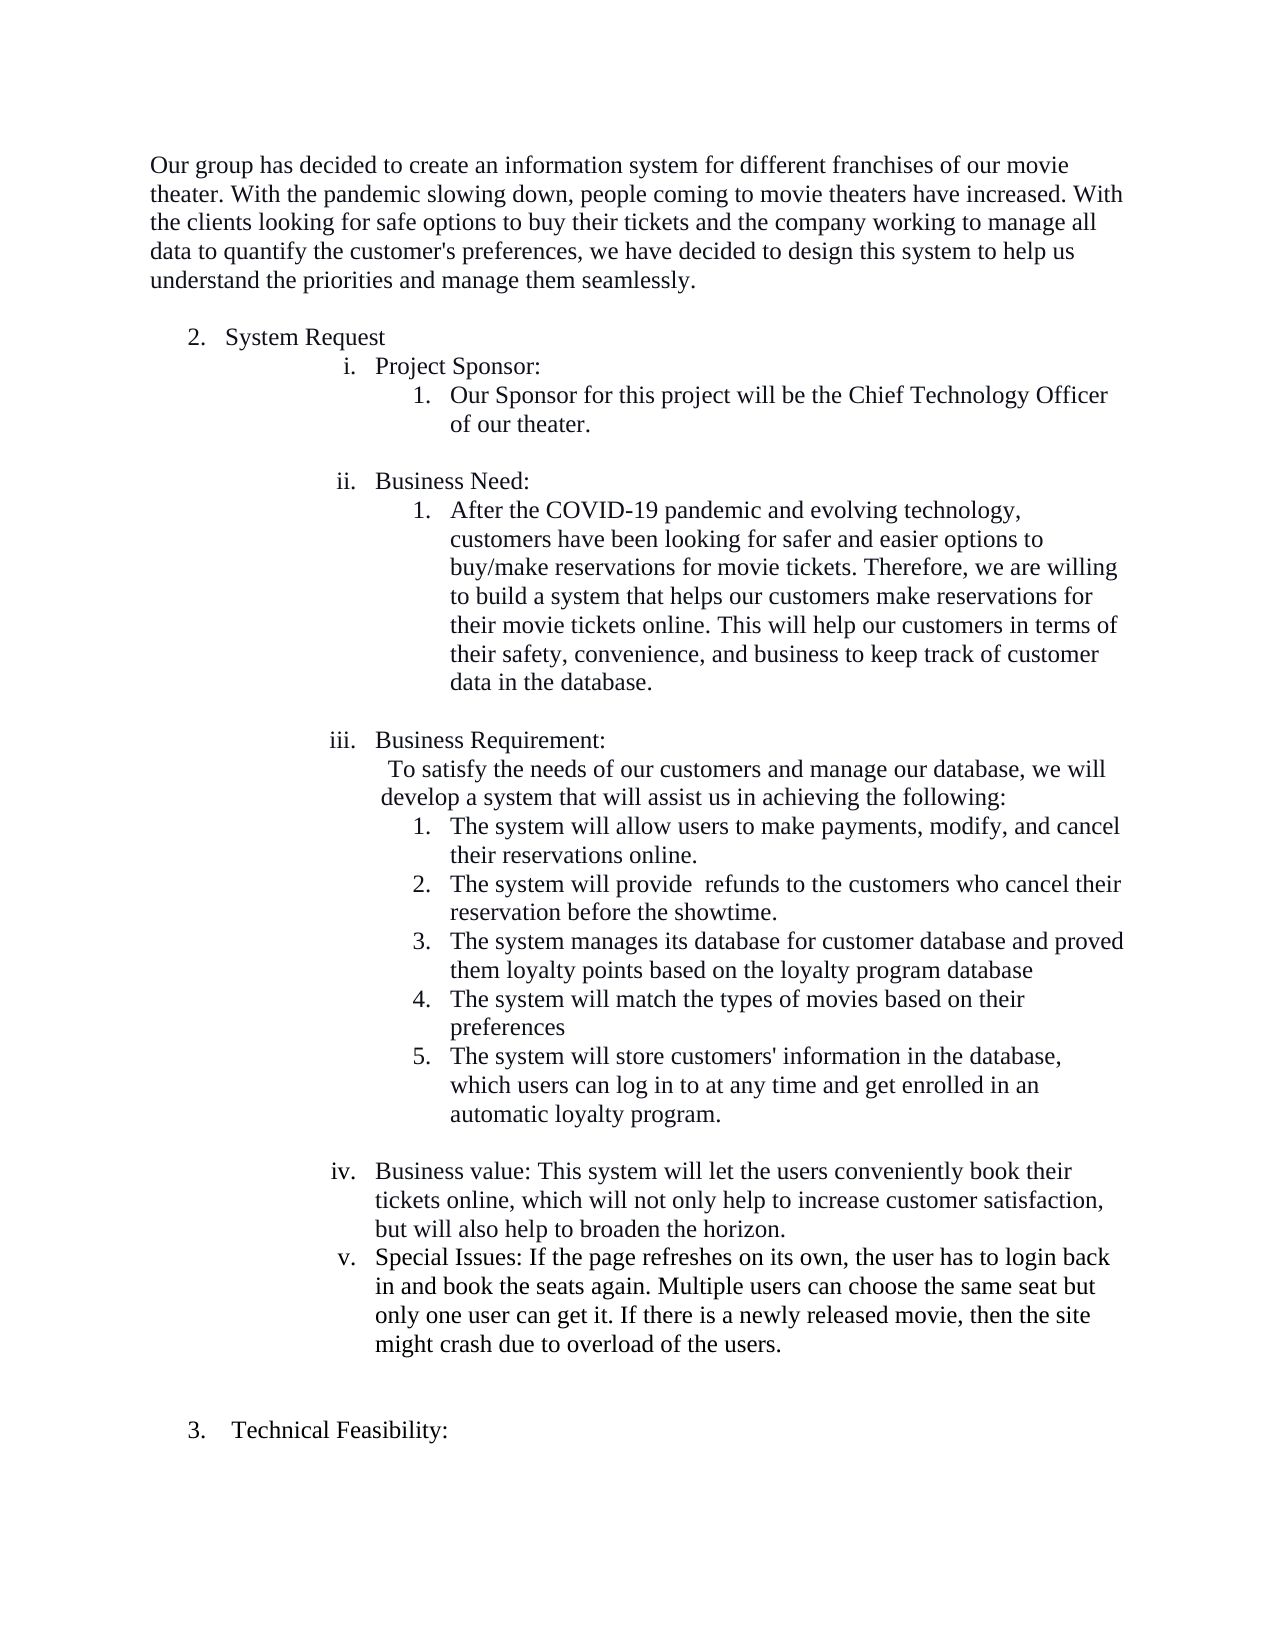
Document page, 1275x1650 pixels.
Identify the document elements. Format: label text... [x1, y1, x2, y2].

list System Request [187, 322, 1125, 351]
list Business Need: [356, 466, 1125, 495]
list Special Issues: If the page refreshes on its own, the user has to login back in and book the seats again. Multiple users can choose the same seat but only one user can get it. If there is a newly released movie, then the site might crash due to overload of the users. [356, 1242, 1125, 1357]
text To satisfy the needs of our customers and manage our database, we will develop a system that will assist us in achieving the following: [262, 754, 1125, 811]
list Technical Feasibility: [187, 1415, 1125, 1444]
list Business value: This system will let the users conveniently book their tickets online, which will not only help to increase customer satisfaction, but will also help to broaden the horizon. [356, 1156, 1125, 1242]
list The system will allow users to make payments, modify, and cancel their reservations online. [412, 811, 1125, 869]
list Project Sponsor: [356, 351, 1125, 380]
list The system will provide refunds to the customers who cancel their reservation before the showtime. [412, 869, 1125, 926]
list The system will store customers' information in the database, which users can log in to at any time and get enrolled in an automatic loyalty program. [412, 1041, 1125, 1127]
text Our group has decided to create an information system for different franchises of our movie theater. With the pandemic slowing down, people coming to movie theaters have increased. With the clients looking for safe options to buy their tickets and the company working to manage all data to quantify the customer's preferences, we have decided to design this system to help us understand the priorities and manage them seamlessly. [150, 150, 1125, 294]
list Business Requirement: [356, 725, 1125, 754]
list After the COVID-19 pandemic and evolving technology, customers have been looking for safer and easier options to buy/make reservations for movie tickets. Therefore, we are willing to build a system that helps our customers make reservations for their movie tickets online. This will help our customers in terms of their safety, convenience, and business to keep track of customer data in the database. [412, 495, 1125, 696]
list Our Sponsor for this project will be the Chief Technology Officer of our theater. [412, 380, 1125, 437]
list The system manages its database for customer database and proved them loyalty points based on the loyalty program database [412, 926, 1125, 984]
list The system will match the types of movies based on their preferences [412, 984, 1125, 1041]
